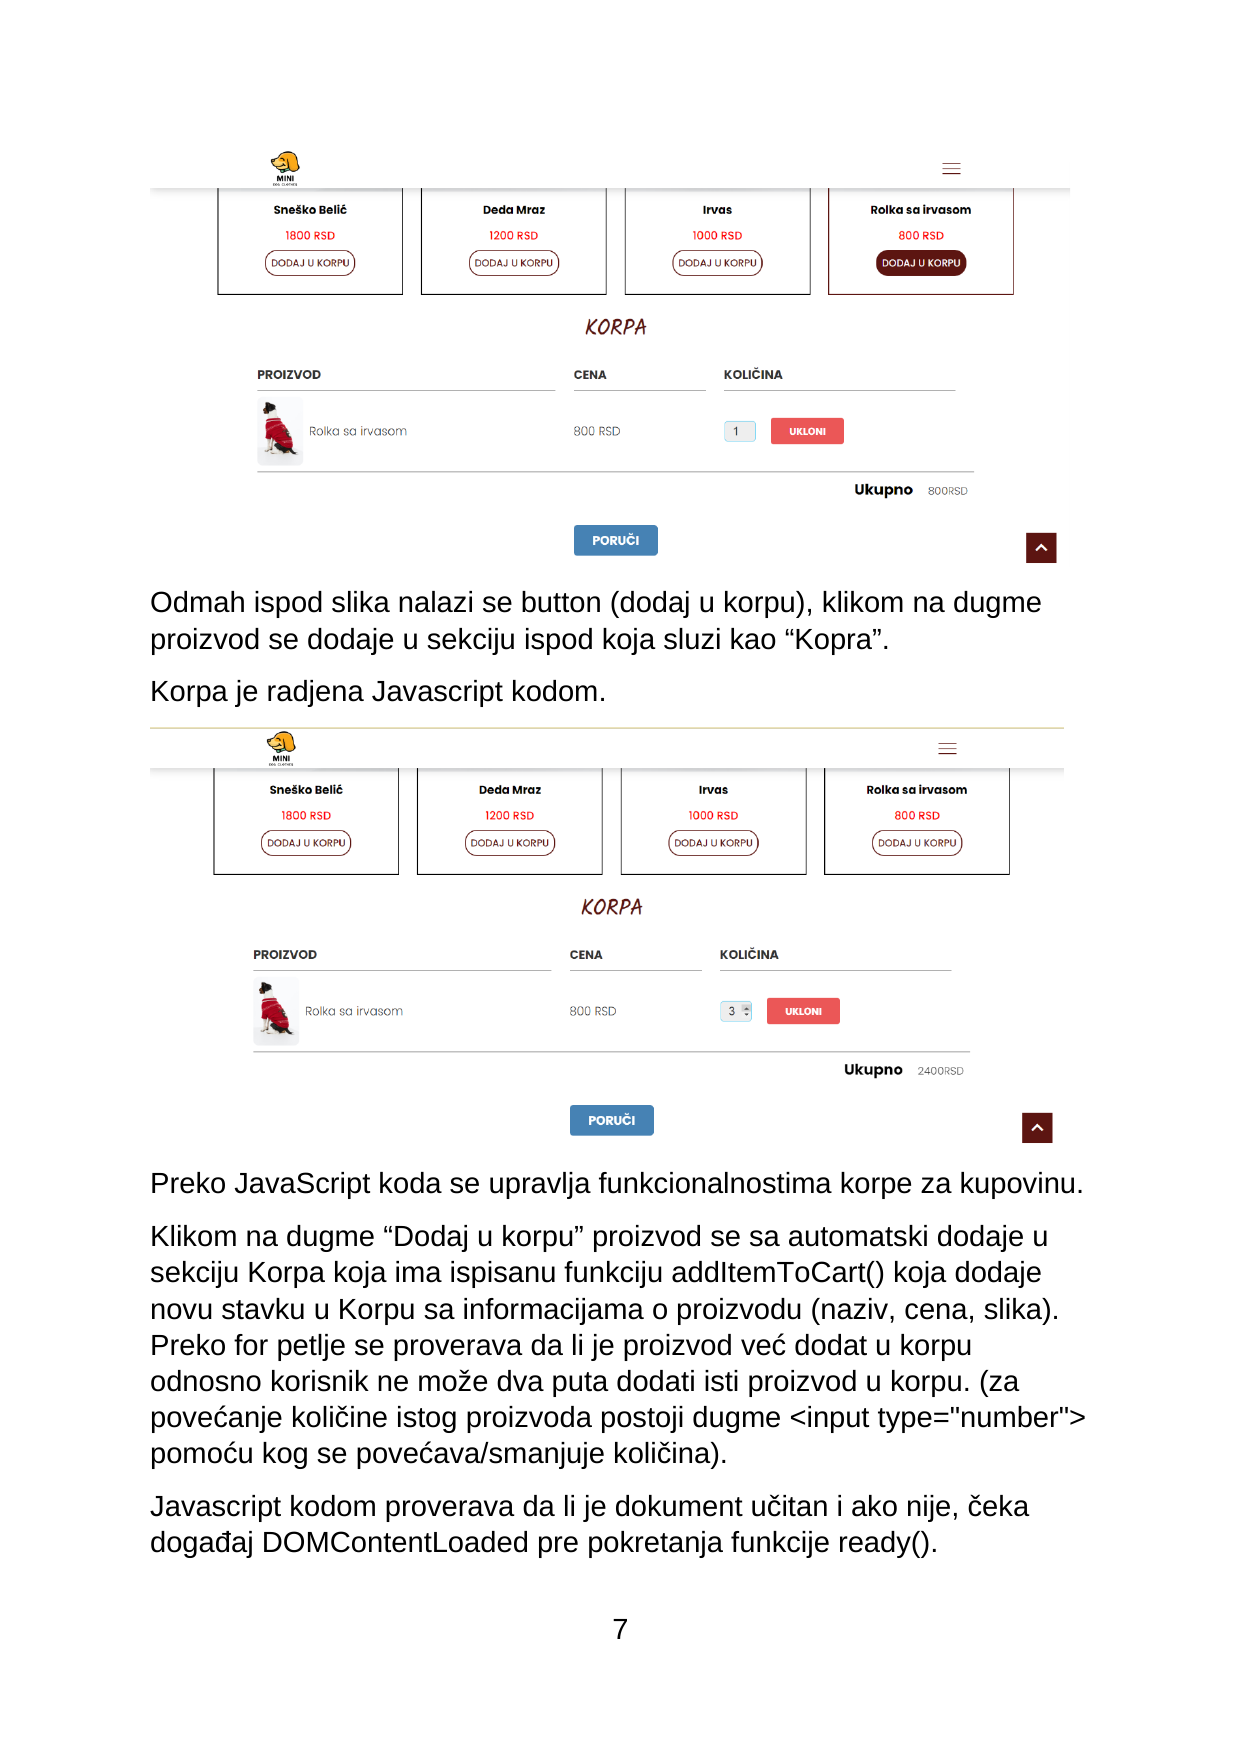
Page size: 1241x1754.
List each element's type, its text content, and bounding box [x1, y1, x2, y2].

text Korpa je radjena Javascript kodom. [150, 674, 1090, 708]
text Klikom na dugme “Dodaj u korpu” proizvod se sa automatski dodaje u sekciju Korpa koja ima ispisanu funkciju addItemToCart() koja dodaje novu stavku u Korpu sa informacijama o proizvodu (naziv, cena, slika). Preko for petlje se proverava da li je proizvod već dodat u korpu odnosno korisnik ne može dva puta dodati isti proizvod u korpu. (za povećanje količine istog proizvoda postoji dugme <input type="number"> pomoću kog se povećava/smanjuje količina). [150, 1219, 1090, 1470]
picture [150, 150, 1071, 567]
text Odmah ispod slika nalazi se button (dodaj u korpu), klikom na dugme proizvod se dodaje u sekciju ispod koja sluzi kao “Kopra”. [150, 586, 1090, 655]
text Javascript kodom proverava da li je dokument učitan i ako nije, čeka događaj DOMContentLoaded pre pokretanja funkcije ready(). [150, 1489, 1090, 1559]
text Preko JavaScript koda se upravlja funkcionalnostima korpe za kupovinu. [150, 1167, 1090, 1200]
picture [150, 727, 1064, 1148]
